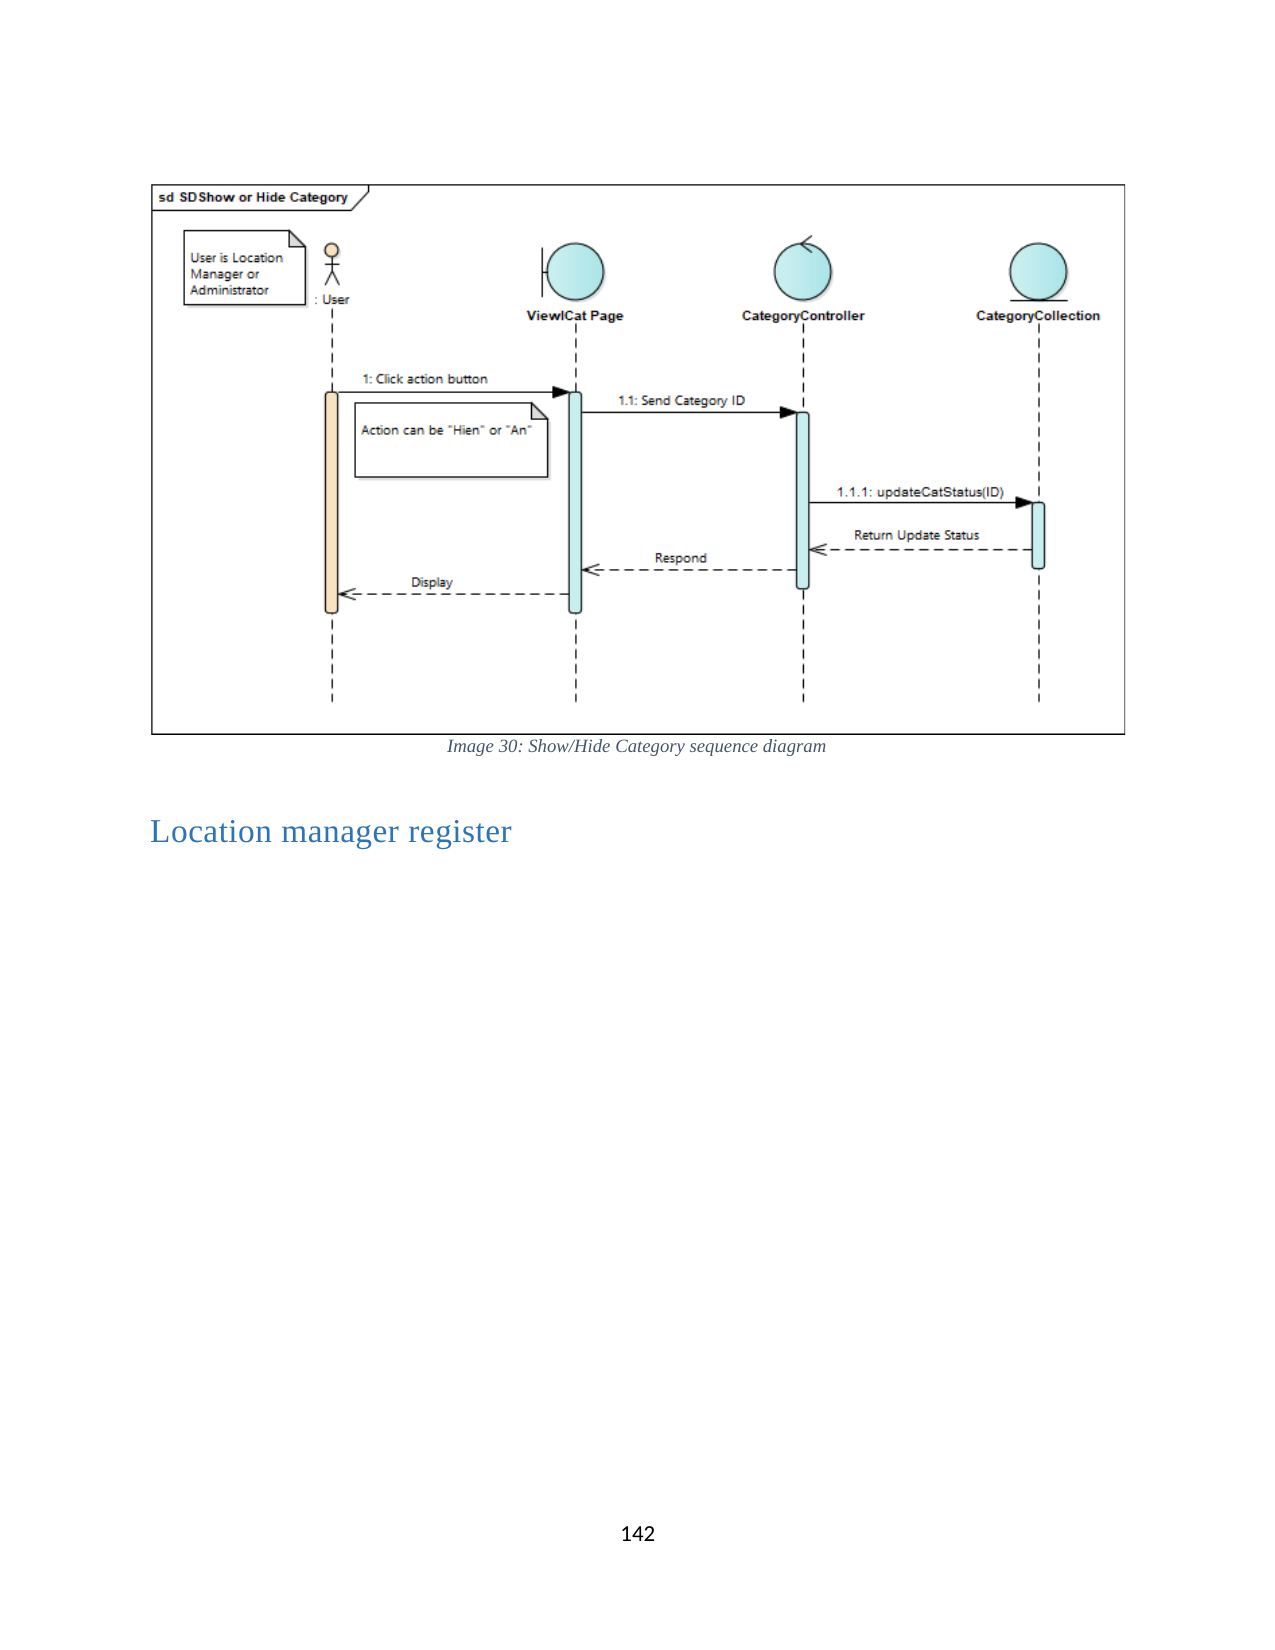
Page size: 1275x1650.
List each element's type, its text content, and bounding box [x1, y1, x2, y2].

picture [150, 183, 1125, 735]
title Location manager register [150, 811, 1125, 849]
text Image 30: Show/Hide Category sequence diagram [150, 735, 1125, 756]
